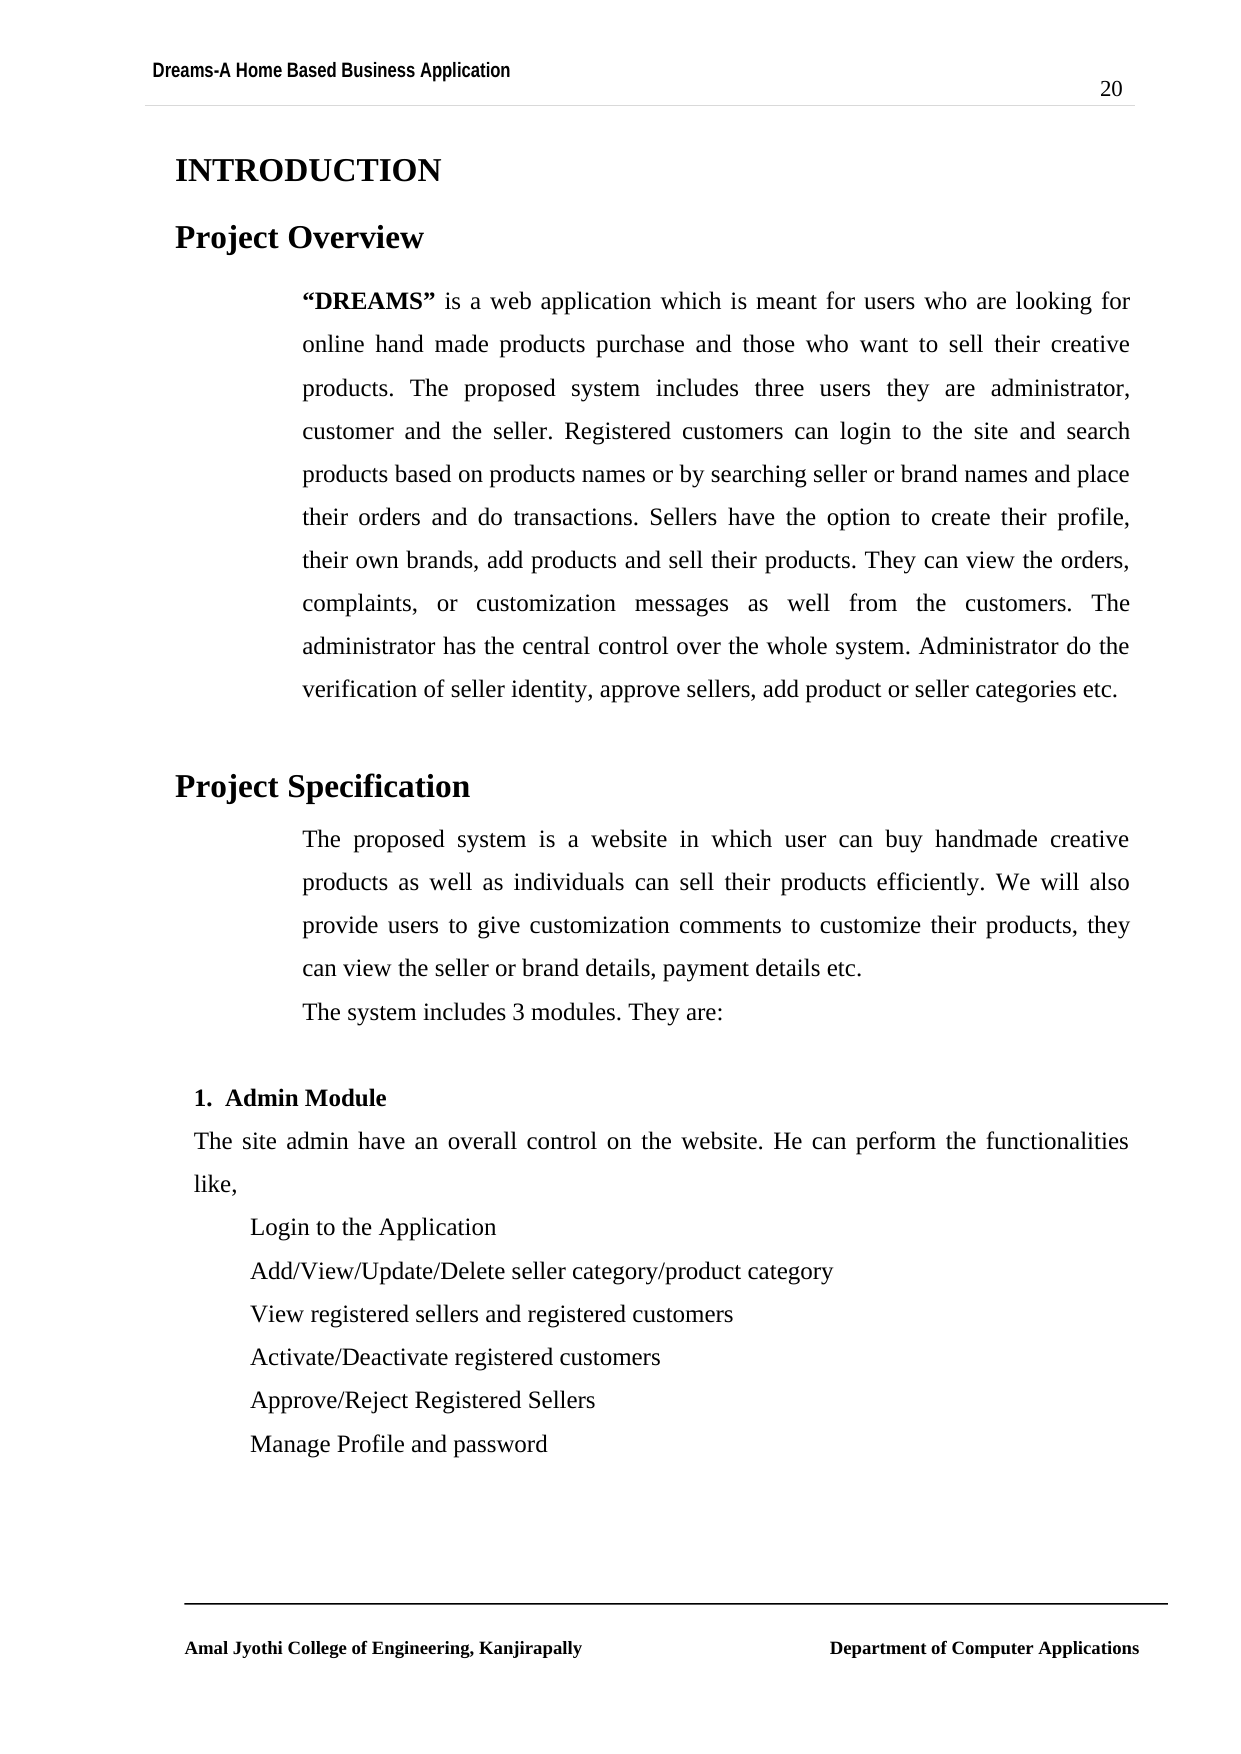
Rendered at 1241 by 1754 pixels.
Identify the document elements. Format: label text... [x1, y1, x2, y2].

text The system includes 3 modules. They are: [302, 997, 987, 1025]
subtitle INTRODUCTION [175, 151, 987, 189]
text The site admin have an overall control on the website. He can perform the functionalities like, [194, 1126, 1131, 1198]
list Activate/Deactivate registered customers [212, 1342, 1131, 1371]
list Add/View/Update/Delete seller category/product category [212, 1256, 1131, 1284]
list Login to the Application [212, 1212, 1131, 1241]
list Approve/Reject Registered Sellers [212, 1385, 1131, 1414]
text The proposed system is a website in which user can buy handmade creative products as well as individuals can sell their products efficiently. We will also provide users to give customization comments to customize their products, they can view the seller or brand details, payment details etc. [302, 824, 1131, 982]
list Manage Profile and password [212, 1429, 1131, 1457]
list View registered sellers and registered customers [212, 1299, 1131, 1328]
subtitle Admin Module [194, 1083, 987, 1112]
subtitle Project Specification [175, 766, 987, 805]
text “DREAMS” is a web application which is meant for users who are looking for online hand made products purchase and those who want to sell their creative products. The proposed system includes three users they are administrator, customer and the seller. Registered customers can login to the site and search products based on products names or by searching seller or brand names and place their orders and do transactions. Sellers have the option to create their profile, their own brands, add products and sell their products. They can view the orders, complaints, or customization messages as well from the customers. The administrator has the central control over the whole system. Administrator do the verification of seller identity, approve sellers, add product or seller categories etc. [302, 286, 1131, 703]
subtitle Project Overview [175, 217, 987, 256]
